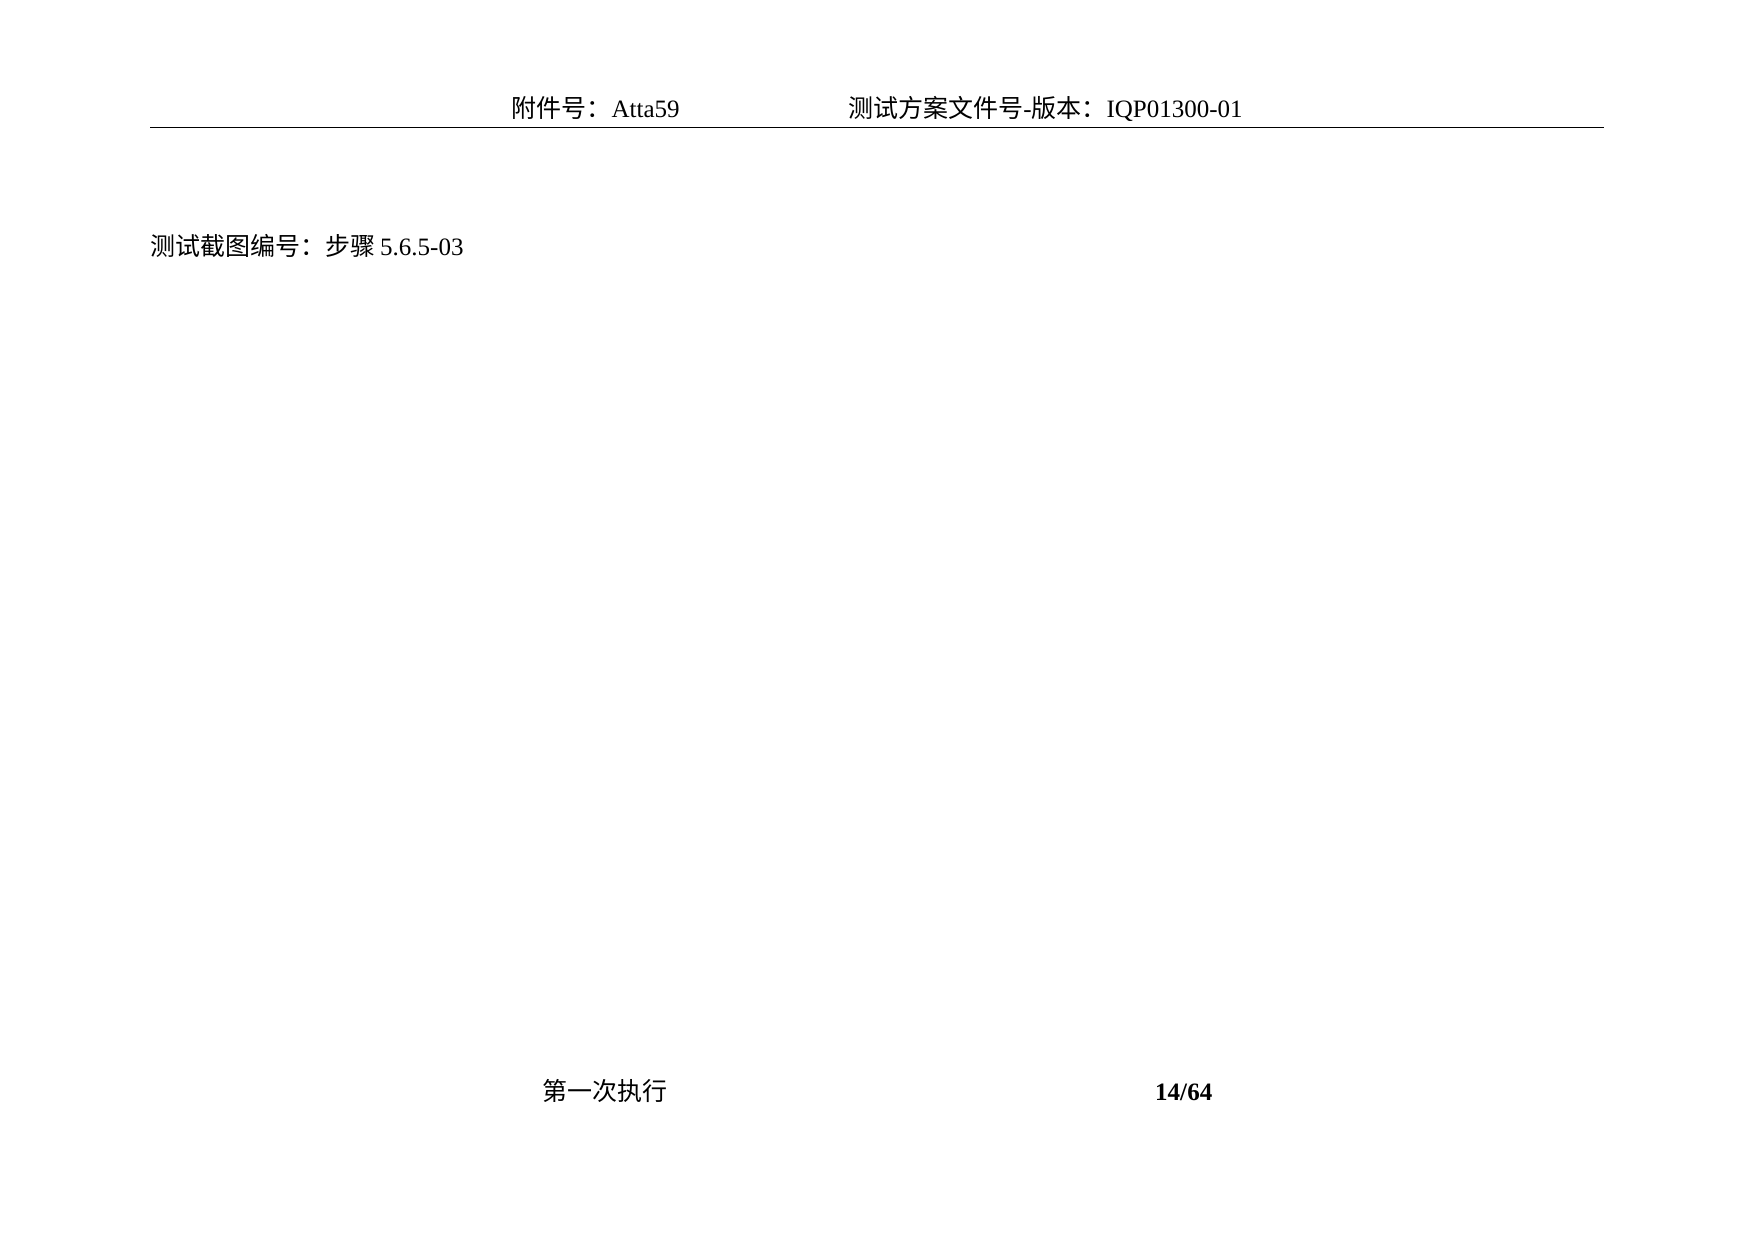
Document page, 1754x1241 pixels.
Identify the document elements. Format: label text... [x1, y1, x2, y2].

text 测试截图编号：步骤5.6.5-03 [150, 212, 1604, 277]
